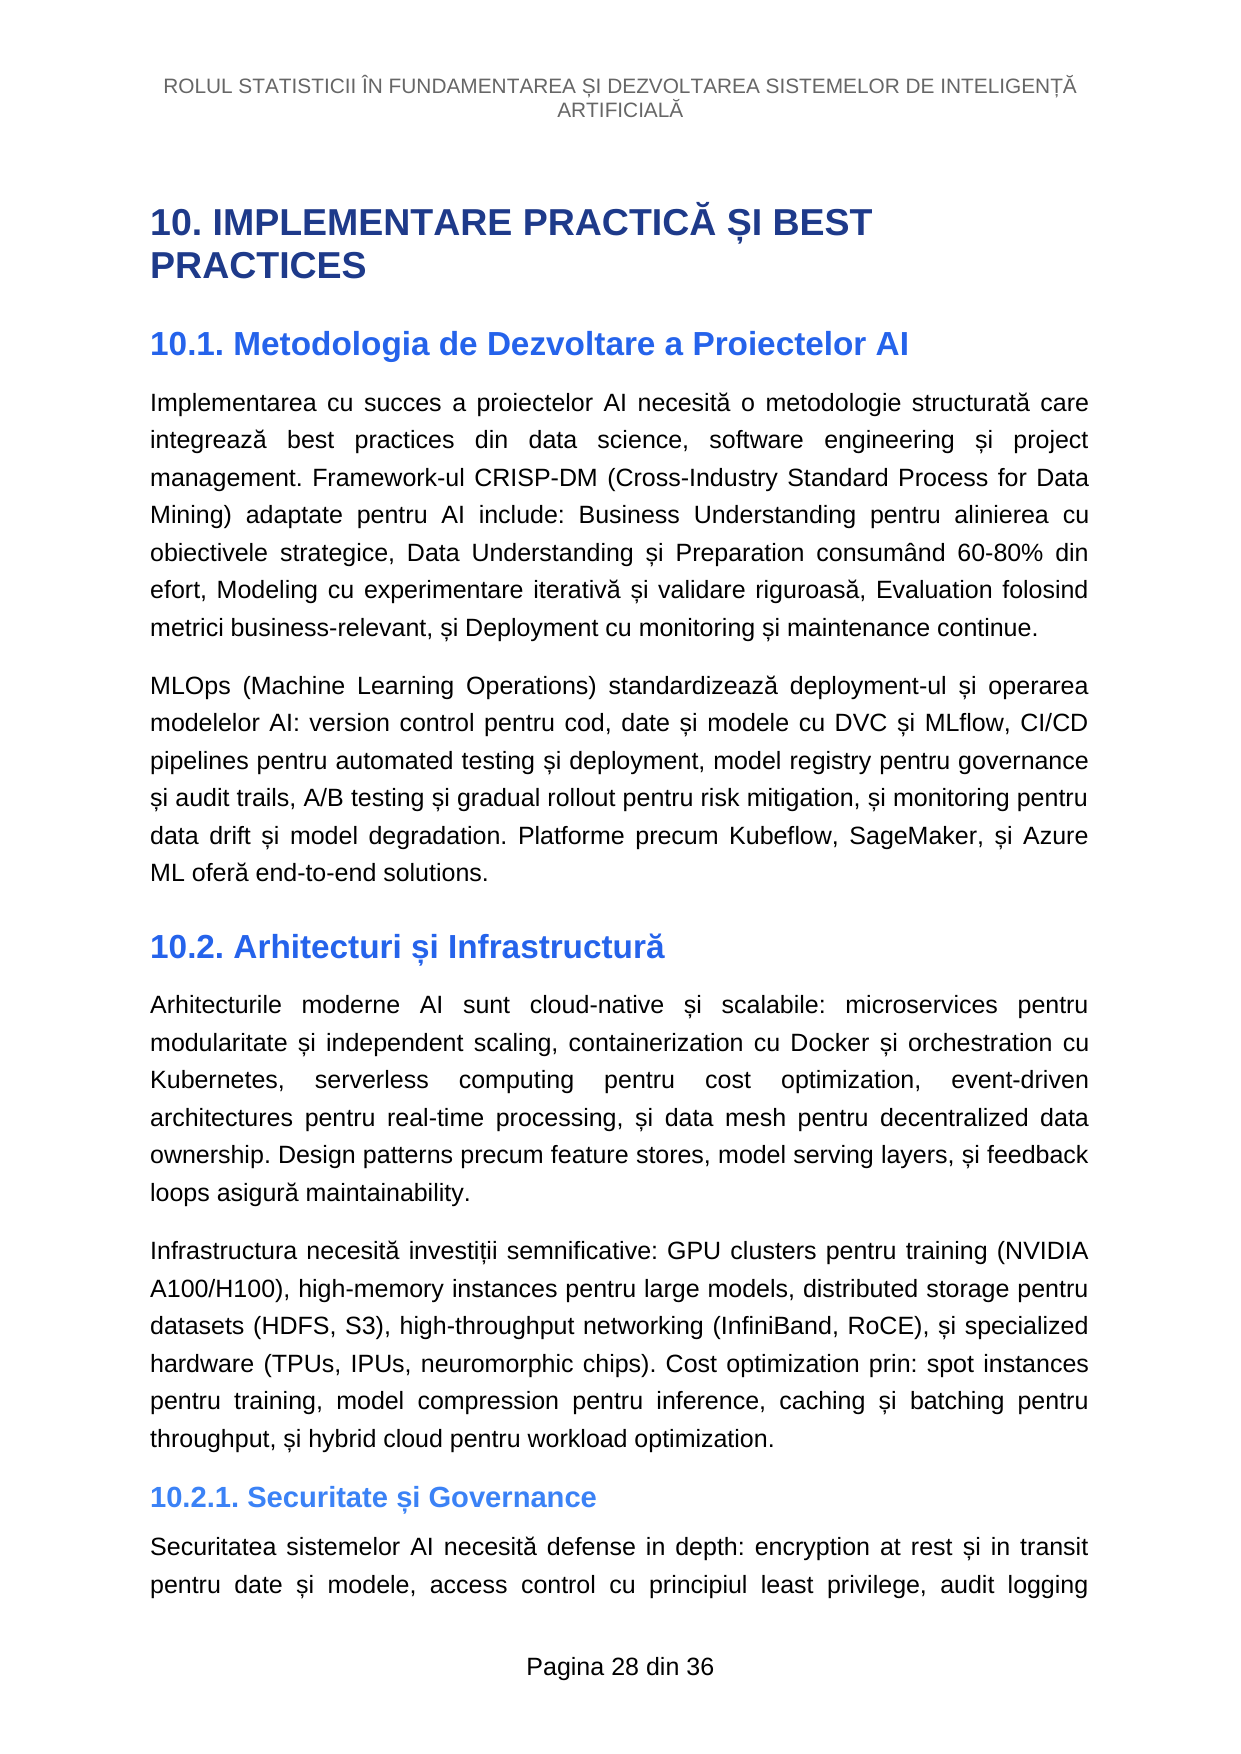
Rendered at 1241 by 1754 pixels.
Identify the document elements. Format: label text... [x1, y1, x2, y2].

subtitle 10.2.1. Securitate și Governance [150, 1480, 1090, 1513]
text Implementarea cu succes a proiectelor AI necesită o metodologie structurată care integrează best practices din data science, software engineering și project management. Framework-ul CRISP-DM (Cross-Industry Standard Process for Data Mining) adaptate pentru AI include: Business Understanding pentru alinierea cu obiectivele strategice, Data Understanding și Preparation consumând 60-80% din efort, Modeling cu experimentare iterativă și validare riguroasă, Evaluation folosind metrici business-relevant, și Deployment cu monitoring și maintenance continue. [150, 381, 1090, 643]
text Arhitecturile moderne AI sunt cloud-native și scalabile: microservices pentru modularitate și independent scaling, containerization cu Docker și orchestration cu Kubernetes, serverless computing pentru cost optimization, event-driven architectures pentru real-time processing, și data mesh pentru decentralized data ownership. Design patterns precum feature stores, model serving layers, și feedback loops asigură maintainability. [150, 984, 1090, 1209]
subtitle 10.1. Metodologia de Dezvoltare a Proiectelor AI [150, 324, 1090, 362]
text Infrastructura necesită investiții semnificative: GPU clusters pentru training (NVIDIA A100/H100), high-memory instances pentru large models, distributed storage pentru datasets (HDFS, S3), high-throughput networking (InfiniBand, RoCE), și specialized hardware (TPUs, IPUs, neuromorphic chips). Cost optimization prin: spot instances pentru training, model compression pentru inference, caching și batching pentru throughput, și hybrid cloud pentru workload optimization. [150, 1230, 1090, 1455]
text MLOps (Machine Learning Operations) standardizează deployment-ul și operarea modelelor AI: version control pentru cod, date și modele cu DVC și MLflow, CI/CD pipelines pentru automated testing și deployment, model registry pentru governance și audit trails, A/B testing și gradual rollout pentru risk mitigation, și monitoring pentru data drift și model degradation. Platforme precum Kubeflow, SageMaker, și Azure ML oferă end-to-end solutions. [150, 664, 1090, 889]
subtitle 10.2. Arhitecturi și Infrastructură [150, 927, 1090, 965]
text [150, 1526, 1090, 1601]
subtitle 10. IMPLEMENTARE PRACTICĂ ȘI BEST PRACTICES [150, 200, 1090, 286]
